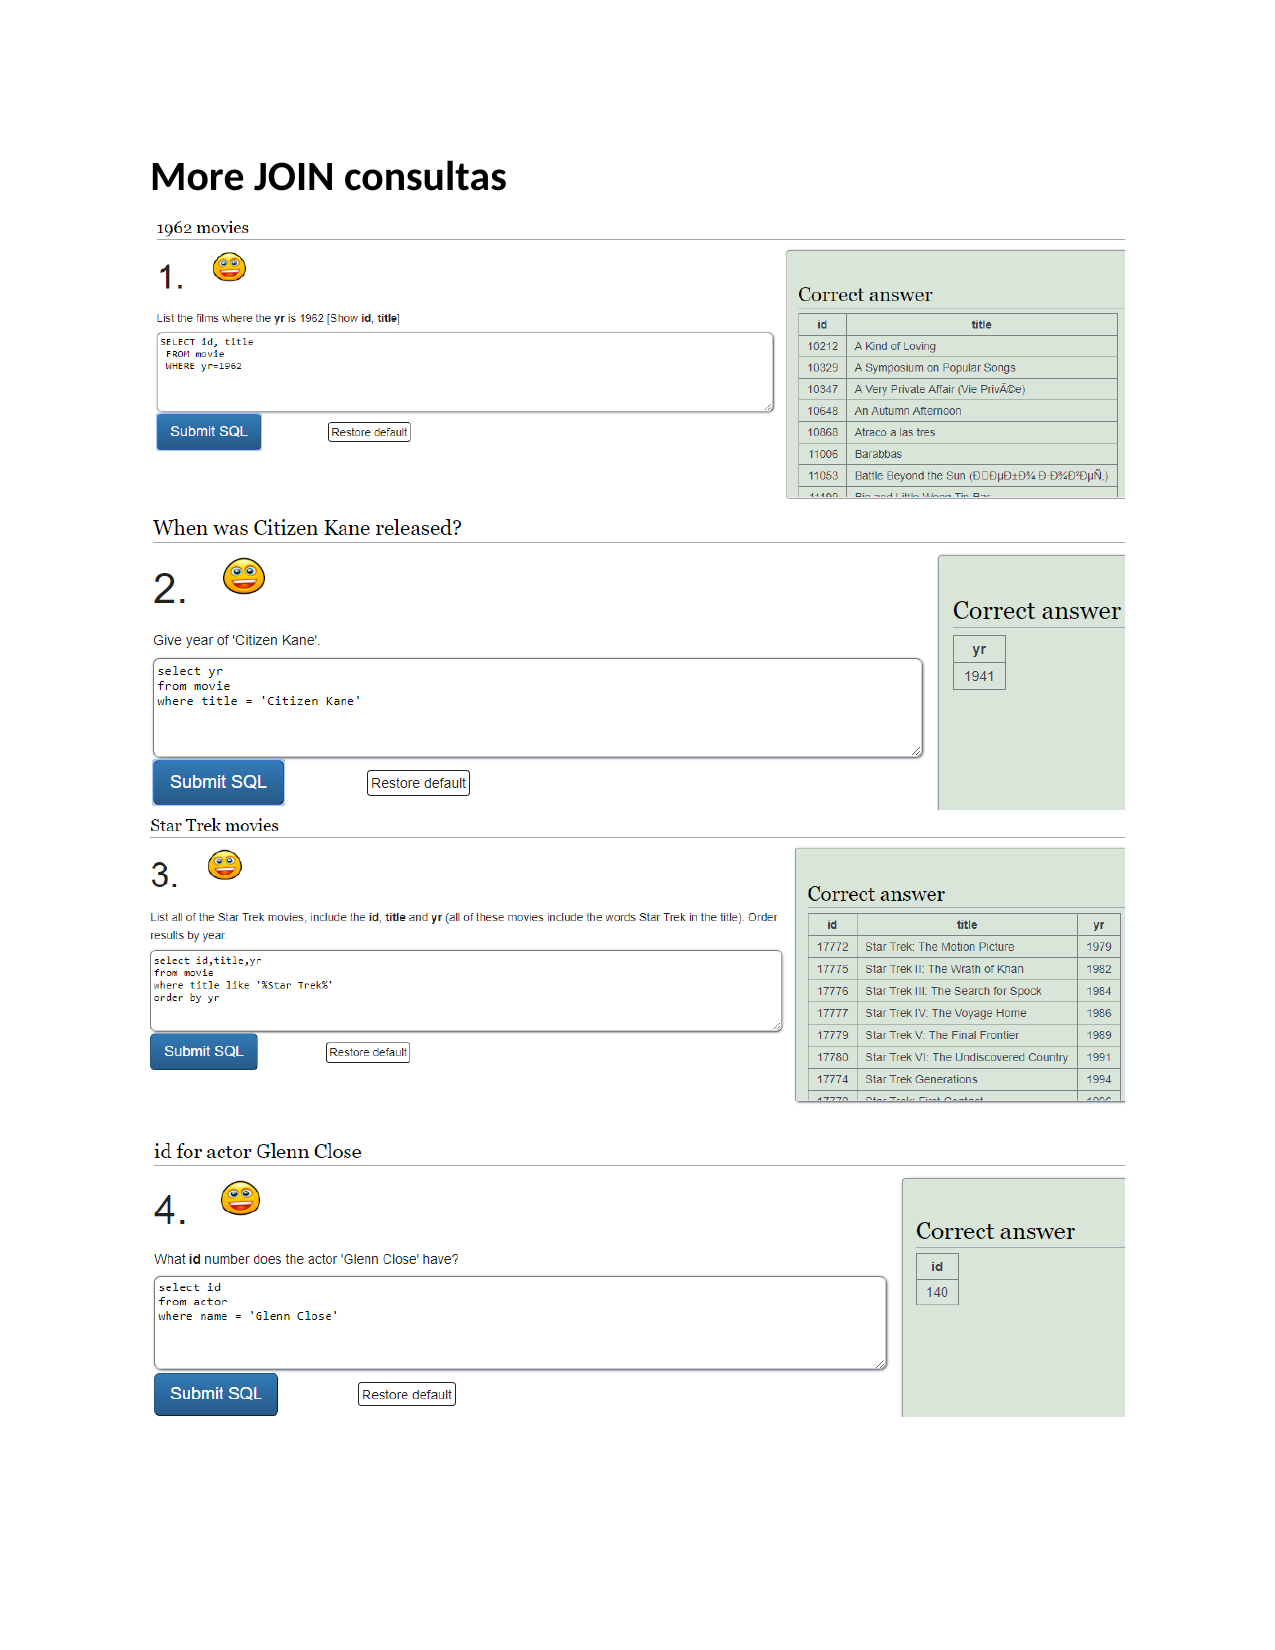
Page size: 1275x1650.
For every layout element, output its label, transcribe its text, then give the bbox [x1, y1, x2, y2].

text More JOIN consultas [150, 150, 1125, 201]
